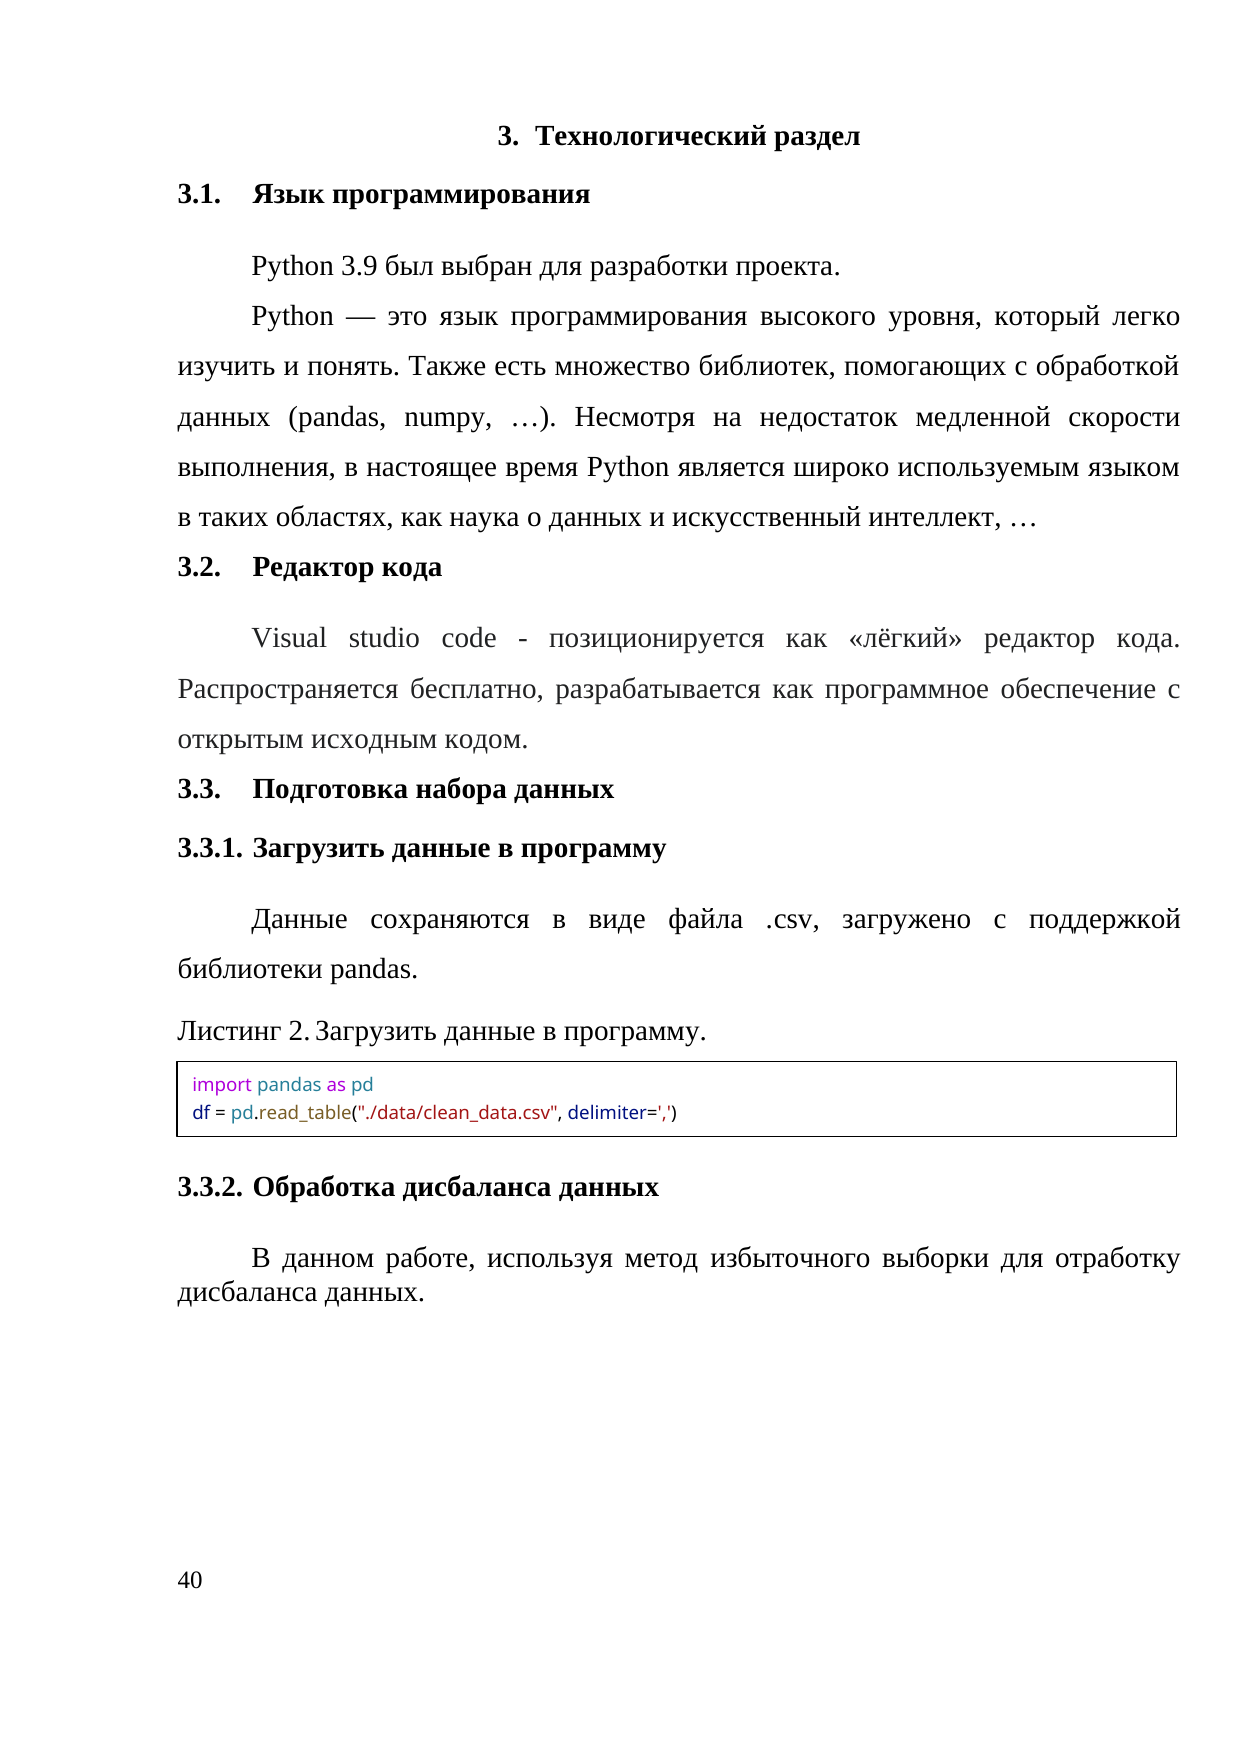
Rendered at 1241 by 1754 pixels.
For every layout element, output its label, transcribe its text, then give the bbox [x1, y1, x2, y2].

list Данные сохраняются в виде файла .csv, загружено с поддержкой библиотеки pandas. [177, 901, 1181, 985]
list Язык программирования [177, 177, 1181, 210]
list Подготовка набора данных [177, 772, 1181, 805]
list Редактор кода [177, 549, 1181, 583]
list Технологический раздел [177, 118, 1181, 152]
list В данном работе, используя метод избыточного выборки для отработку дисбаланса данных. [177, 1241, 1181, 1308]
list Python — это язык программирования высокого уровня, который легко изучить и понять. Также есть множество библиотек, помогающих с обработкой данных (pandas, numpy, …). Несмотря на недостаток медленной скорости выполнения, в настоящее время Python является широко используемым языком в таких областях, как наука о данных и искусственный интеллект, … [177, 298, 1181, 533]
list Обработка дисбаланса данных [177, 1169, 1181, 1203]
list Visual studio code - позиционируется как «лёгкий» редактор кода. Распространяется бесплатно, разрабатывается как программное обеспечение с открытым исходным кодом. [177, 621, 1181, 671]
list Visual studio code - позиционируется как «лёгкий» редактор кода. Распространяется бесплатно, разрабатывается как программное обеспечение с открытым исходным кодом. [177, 704, 1181, 755]
list Загрузить данные в программу [177, 830, 1181, 864]
list Python 3.9 был выбран для разработки проекта. [177, 248, 1181, 281]
